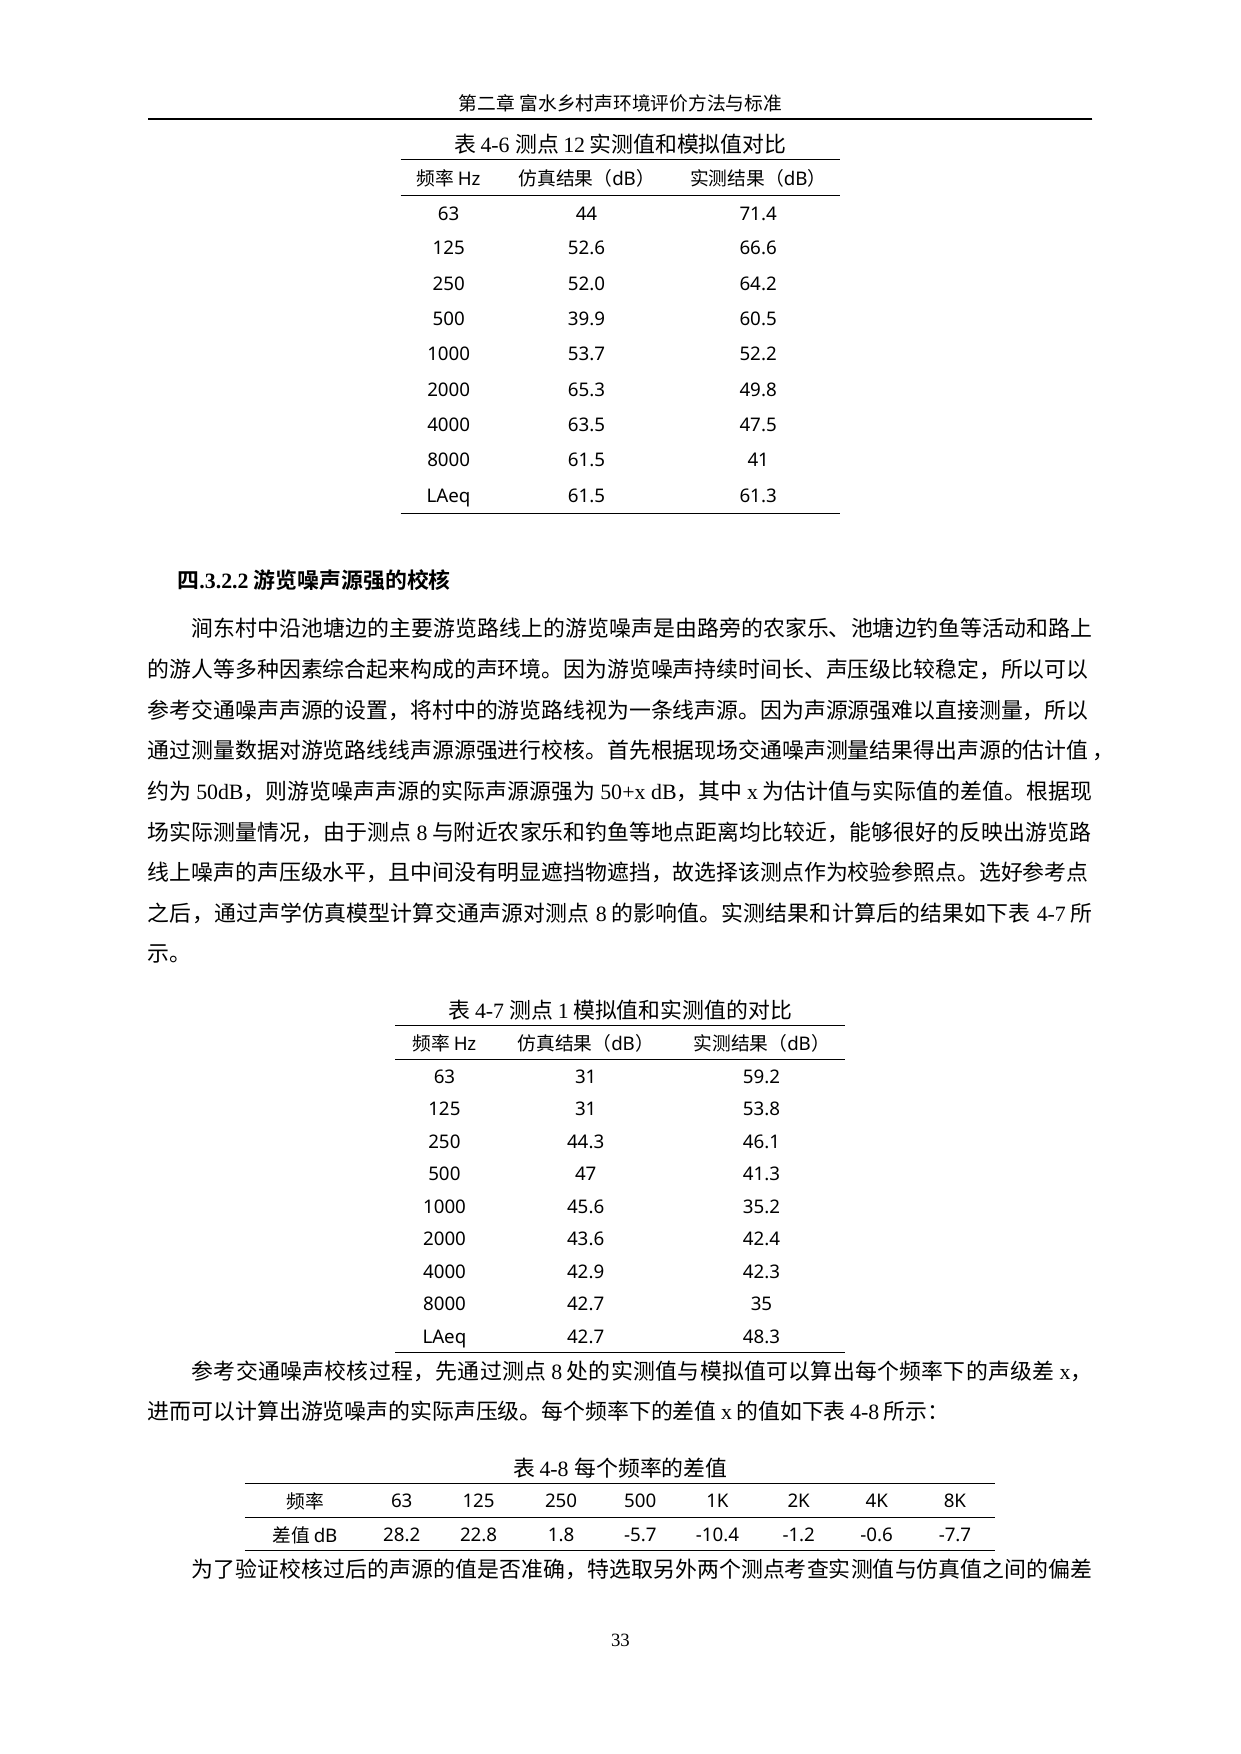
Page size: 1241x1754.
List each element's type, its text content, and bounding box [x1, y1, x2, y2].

table_cell -5.7 [604, 1518, 677, 1550]
table_cell 63.5 [496, 406, 676, 442]
text 表4-7 测点1模拟值和实测值的对比 [148, 993, 1092, 1025]
table_cell 1000 [401, 336, 496, 371]
table_cell 8000 [401, 442, 496, 477]
table_cell -0.6 [839, 1518, 914, 1550]
table_cell LAeq [401, 477, 496, 512]
table_cell 35 [678, 1287, 845, 1320]
table_header 频率 [245, 1484, 364, 1517]
table_cell 2000 [395, 1222, 493, 1255]
table_cell 42.4 [678, 1222, 845, 1255]
table_cell 42.3 [678, 1255, 845, 1287]
text 表4-8 每个频率的差值 [148, 1451, 1092, 1483]
table_header 2K [758, 1484, 839, 1517]
table_cell 35.2 [678, 1190, 845, 1222]
table_cell 500 [395, 1157, 493, 1190]
table_cell 41 [676, 442, 839, 477]
table_cell -10.4 [677, 1518, 758, 1550]
table_cell 61.5 [496, 477, 676, 512]
table_cell 52.6 [496, 230, 676, 265]
table_cell 125 [401, 230, 496, 265]
table_cell 52.2 [676, 336, 839, 371]
table_cell 48.3 [678, 1320, 845, 1352]
table_cell 64.2 [676, 265, 839, 301]
table_cell 44.3 [493, 1125, 678, 1157]
table_cell 60.5 [676, 301, 839, 336]
table_cell 125 [395, 1092, 493, 1125]
table_cell 52.0 [496, 265, 676, 301]
table_cell 8000 [395, 1287, 493, 1320]
table_cell 42.9 [493, 1255, 678, 1287]
table_cell 43.6 [493, 1222, 678, 1255]
table_cell 61.3 [676, 477, 839, 512]
table_cell 4000 [395, 1255, 493, 1287]
table_header 250 [518, 1484, 603, 1517]
table_cell 250 [401, 265, 496, 301]
table_cell 45.6 [493, 1190, 678, 1222]
table_cell 22.8 [439, 1518, 518, 1550]
text 涧东村中沿池塘边的主要游览路线上的游览噪声是由路旁的农家乐、池塘边钓鱼等活动和路上的游人等多种因素综合起来构成的声环境。因为游览噪声持续时间长、声压级比较稳定，所以可以参考交通噪声声源的设置，将村中的游览路线视为一条线声源。因为声源源强难以直接测量，所以通过测量数据对游览路线线声源源强进行校核。首先根据现场交通噪声测量结果得出声源的估计值，约为50dB，则游览噪声声源的实际声源源强为50+x dB，其中x为估计值与实际值的差值。根据现场实际测量情况，由于测点8与附近农家乐和钓鱼等地点距离均比较近，能够很好的反映出游览路线上噪声的声压级水平，且中间没有明显遮挡物遮挡，故选择该测点作为校验参照点。选好参考点之后，通过声学仿真模型计算交通声源对测点8的影响值。实测结果和计算后的结果如下表4-7所示。 [148, 611, 1092, 968]
table_cell -7.7 [914, 1518, 995, 1550]
table_header 仿真结果（dB） [493, 1026, 678, 1059]
table_cell 53.8 [678, 1092, 845, 1125]
table_header 实测结果（dB） [676, 160, 839, 194]
table_header 125 [439, 1484, 518, 1517]
table_header 频率Hz [395, 1026, 493, 1059]
table_cell 41.3 [678, 1157, 845, 1190]
table_cell 44 [496, 196, 676, 230]
table_header 8K [914, 1484, 995, 1517]
table_header 频率Hz [401, 160, 496, 194]
table_header 1K [677, 1484, 758, 1517]
table_cell 47.5 [676, 406, 839, 442]
table_cell 4000 [401, 406, 496, 442]
table_header 实测结果（dB） [678, 1026, 845, 1059]
table_cell 28.2 [365, 1518, 438, 1550]
table_cell 31 [493, 1060, 678, 1092]
table_cell 1.8 [518, 1518, 603, 1550]
text 表4-6 测点12实测值和模拟值对比 [148, 127, 1092, 159]
table_cell 47 [493, 1157, 678, 1190]
table_cell 42.7 [493, 1320, 678, 1352]
table_cell 500 [401, 301, 496, 336]
table_cell 49.8 [676, 371, 839, 406]
table_cell 39.9 [496, 301, 676, 336]
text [148, 1551, 1092, 1584]
table_cell 42.7 [493, 1287, 678, 1320]
table_cell 31 [493, 1092, 678, 1125]
table_cell 250 [395, 1125, 493, 1157]
table_cell LAeq [395, 1320, 493, 1352]
table_cell 71.4 [676, 196, 839, 230]
table_cell 63 [401, 196, 496, 230]
table_cell 差值dB [245, 1518, 364, 1550]
table_cell 59.2 [678, 1060, 845, 1092]
table_cell 53.7 [496, 336, 676, 371]
table_header 500 [604, 1484, 677, 1517]
table_cell 66.6 [676, 230, 839, 265]
table_cell 1000 [395, 1190, 493, 1222]
table_cell 2000 [401, 371, 496, 406]
table_cell -1.2 [758, 1518, 839, 1550]
table_cell 63 [395, 1060, 493, 1092]
text 游览噪声源强的校核 [177, 562, 1092, 595]
table_cell 65.3 [496, 371, 676, 406]
table_cell 46.1 [678, 1125, 845, 1157]
text 参考交通噪声校核过程，先通过测点8处的实测值与模拟值可以算出每个频率下的声级差x，进而可以计算出游览噪声的实际声压级。每个频率下的差值x的值如下表4-8所示： [148, 1353, 1092, 1426]
table_cell 61.5 [496, 442, 676, 477]
table_header 4K [839, 1484, 914, 1517]
table_header 仿真结果（dB） [496, 160, 676, 194]
table_header 63 [365, 1484, 438, 1517]
